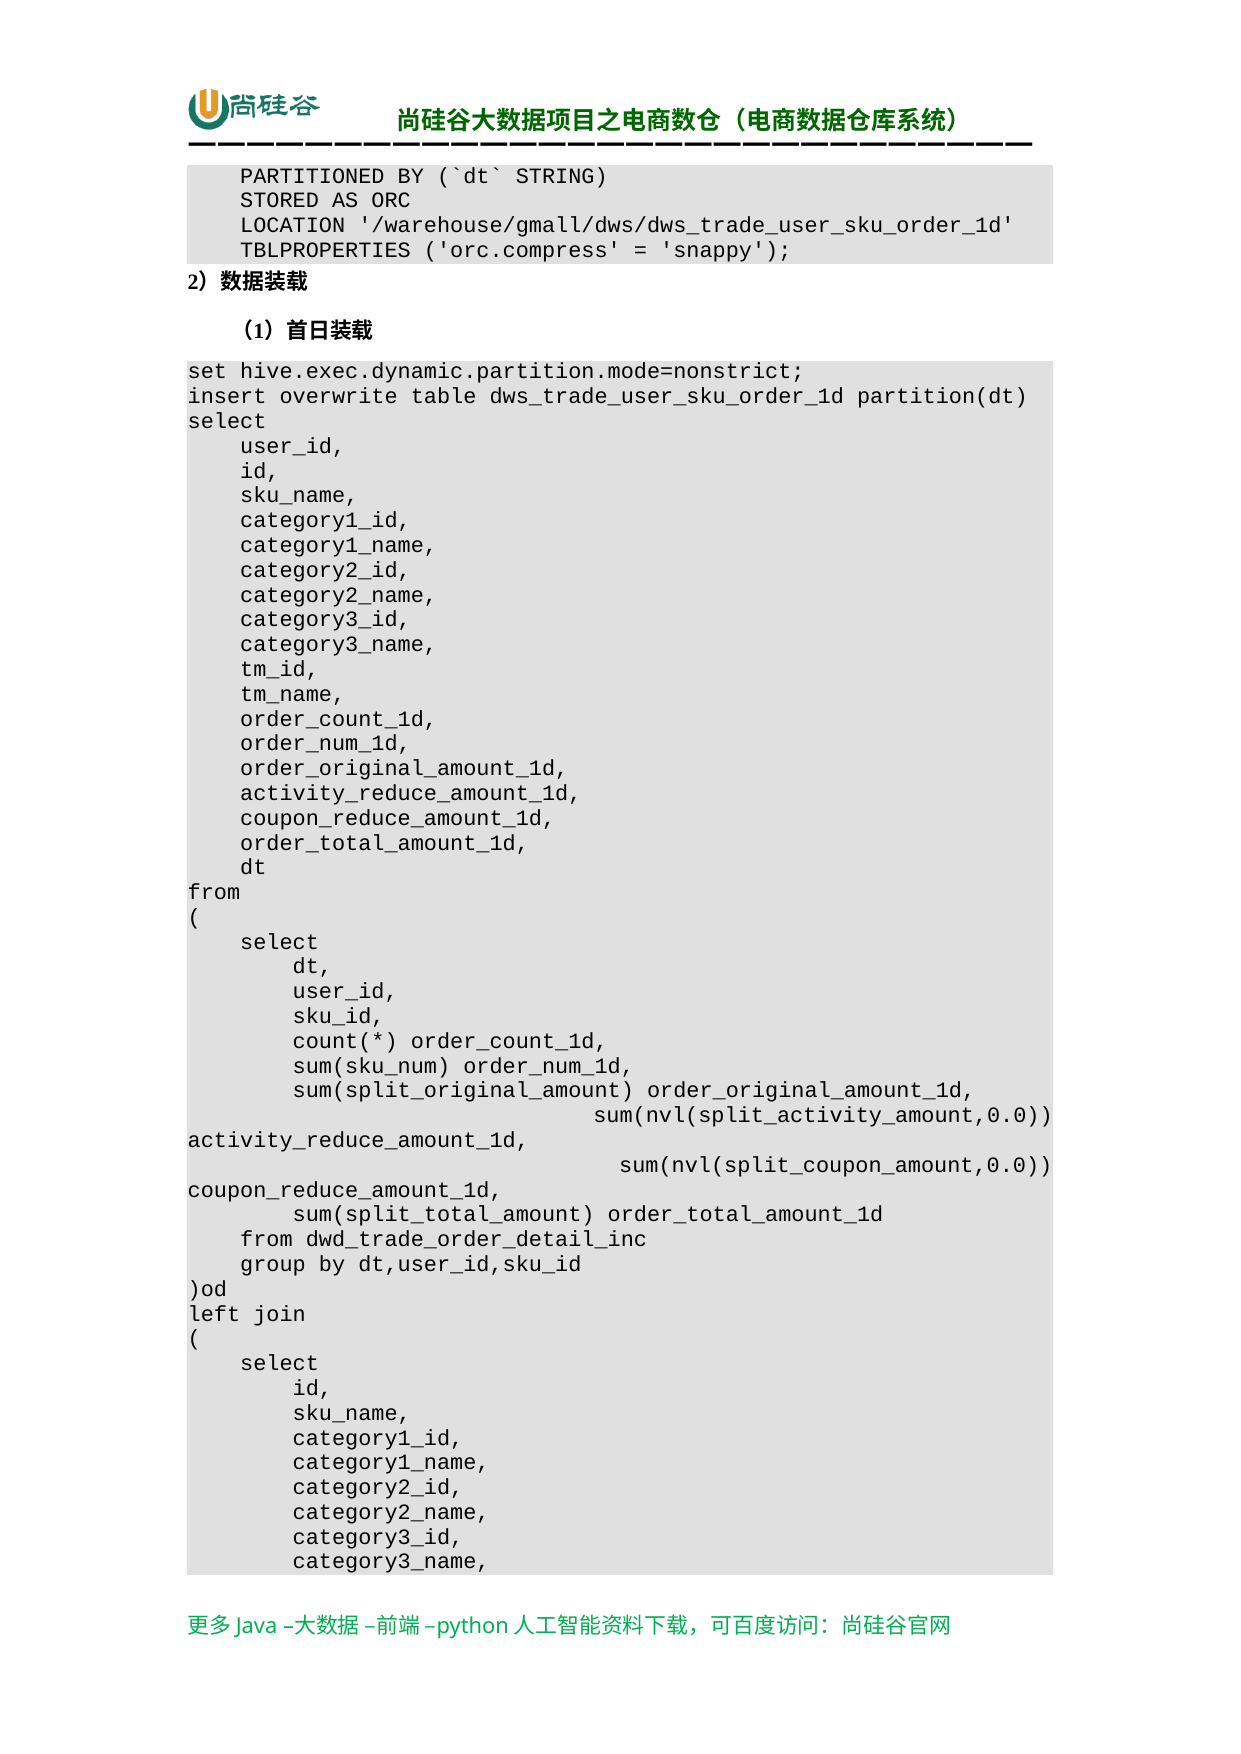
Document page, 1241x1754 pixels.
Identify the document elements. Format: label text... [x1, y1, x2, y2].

text user_id, [187, 980, 1053, 1005]
text id, [187, 1377, 1053, 1402]
text )od [187, 1278, 1053, 1303]
text order_original_amount_1d, [187, 757, 1053, 782]
text category3_name, [187, 633, 1053, 658]
text select [187, 1352, 1053, 1377]
text coupon_reduce_amount_1d, [187, 807, 1053, 832]
text sum(nvl(split_activity_amount,0.0)) activity_reduce_amount_1d, [187, 1104, 1053, 1154]
text from [187, 881, 1053, 906]
text select [187, 410, 1053, 435]
text category2_name, [187, 584, 1053, 608]
text sum(split_original_amount) order_original_amount_1d, [187, 1079, 1053, 1104]
text category3_id, [187, 1526, 1053, 1551]
text from dwd_trade_order_detail_inc [187, 1228, 1053, 1253]
text user_id, [187, 435, 1053, 460]
text dt [187, 856, 1053, 881]
text set hive.exec.dynamic.partition.mode=nonstrict; [187, 361, 1053, 385]
text category2_id, [187, 559, 1053, 584]
text group by dt,user_id,sku_id [187, 1253, 1053, 1278]
text TBLPROPERTIES ('orc.compress' = 'snappy'); [187, 239, 1053, 264]
text category2_name, [187, 1501, 1053, 1526]
text order_total_amount_1d, [187, 832, 1053, 856]
text category1_id, [187, 509, 1053, 534]
text tm_id, [187, 658, 1053, 683]
text sum(nvl(split_coupon_amount,0.0)) coupon_reduce_amount_1d, [187, 1154, 1053, 1203]
text order_count_1d, [187, 708, 1053, 732]
text STORED AS ORC [187, 189, 1053, 214]
text sku_name, [187, 1402, 1053, 1427]
text category1_id, [187, 1427, 1053, 1451]
text left join [187, 1303, 1053, 1327]
text insert overwrite table dws_trade_user_sku_order_1d partition(dt) [187, 385, 1053, 410]
text sku_name, [187, 484, 1053, 509]
picture [187, 88, 320, 130]
text （1）首日装载 [187, 312, 1053, 345]
text PARTITIONED BY (`dt` STRING) [187, 165, 1053, 189]
text activity_reduce_amount_1d, [187, 782, 1053, 807]
text category3_name, [187, 1551, 1053, 1575]
text sum(split_total_amount) order_total_amount_1d [187, 1203, 1053, 1228]
text select [187, 931, 1053, 956]
text category3_id, [187, 608, 1053, 633]
text LOCATION '/warehouse/gmall/dws/dws_trade_user_sku_order_1d' [187, 214, 1053, 239]
text sku_id, [187, 1005, 1053, 1030]
text count(*) order_count_1d, [187, 1030, 1053, 1055]
text sum(sku_num) order_num_1d, [187, 1055, 1053, 1079]
text dt, [187, 956, 1053, 980]
text category1_name, [187, 1451, 1053, 1476]
text order_num_1d, [187, 732, 1053, 757]
text category2_id, [187, 1476, 1053, 1501]
text category1_name, [187, 534, 1053, 559]
text ( [187, 906, 1053, 931]
text ( [187, 1327, 1053, 1352]
text tm_name, [187, 683, 1053, 708]
text 2）数据装载 [187, 264, 1053, 296]
text id, [187, 460, 1053, 484]
